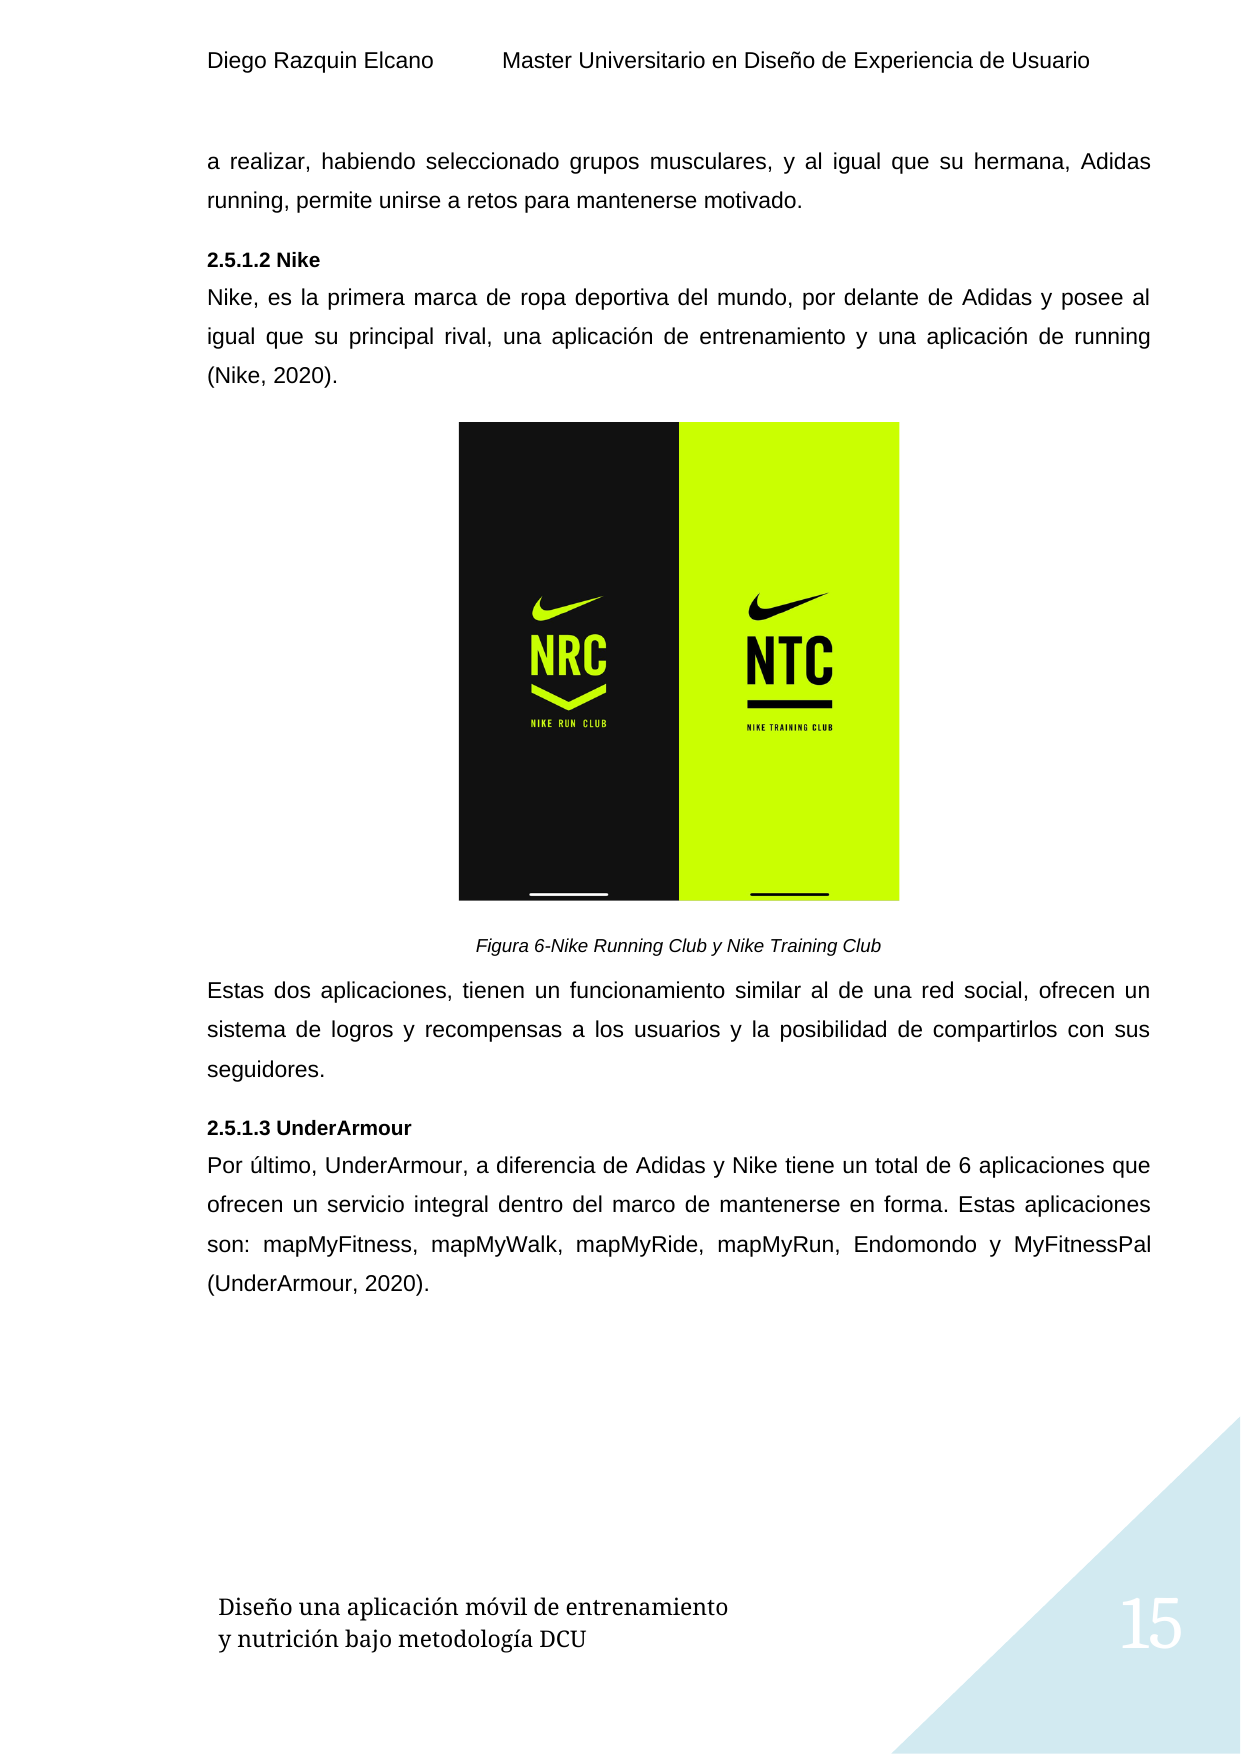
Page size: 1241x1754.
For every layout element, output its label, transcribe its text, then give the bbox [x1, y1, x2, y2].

text Figura 6-Nike Running Club y Nike Training Club [207, 934, 1152, 956]
text Por último, UnderArmour, a diferencia de Adidas y Nike tiene un total de 6 aplicaciones que ofrecen un servicio integral dentro del marco de mantenerse en forma. Estas aplicaciones son: mapMyFitness, mapMyWalk, mapMyRide, mapMyRun, Endomondo y MyFitnessPal (UnderArmour, 2020). [207, 1152, 1152, 1297]
text Nike, es la primera marca de ropa deportiva del mundo, por delante de Adidas y posee al igual que su principal rival, una aplicación de entrenamiento y una aplicación de running (Nike, 2020). [207, 283, 1152, 389]
text 2.5.1.3 UnderArmour [207, 1116, 1152, 1140]
text Estas dos aplicaciones, tienen un funcionamiento similar al de una red social, ofrecen un sistema de logros y recompensas a los usuarios y la posibilidad de compartirlos con sus seguidores. [207, 977, 1152, 1082]
text 2.5.1.2 Nike [207, 247, 1152, 271]
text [207, 148, 1152, 213]
picture [458, 422, 900, 901]
